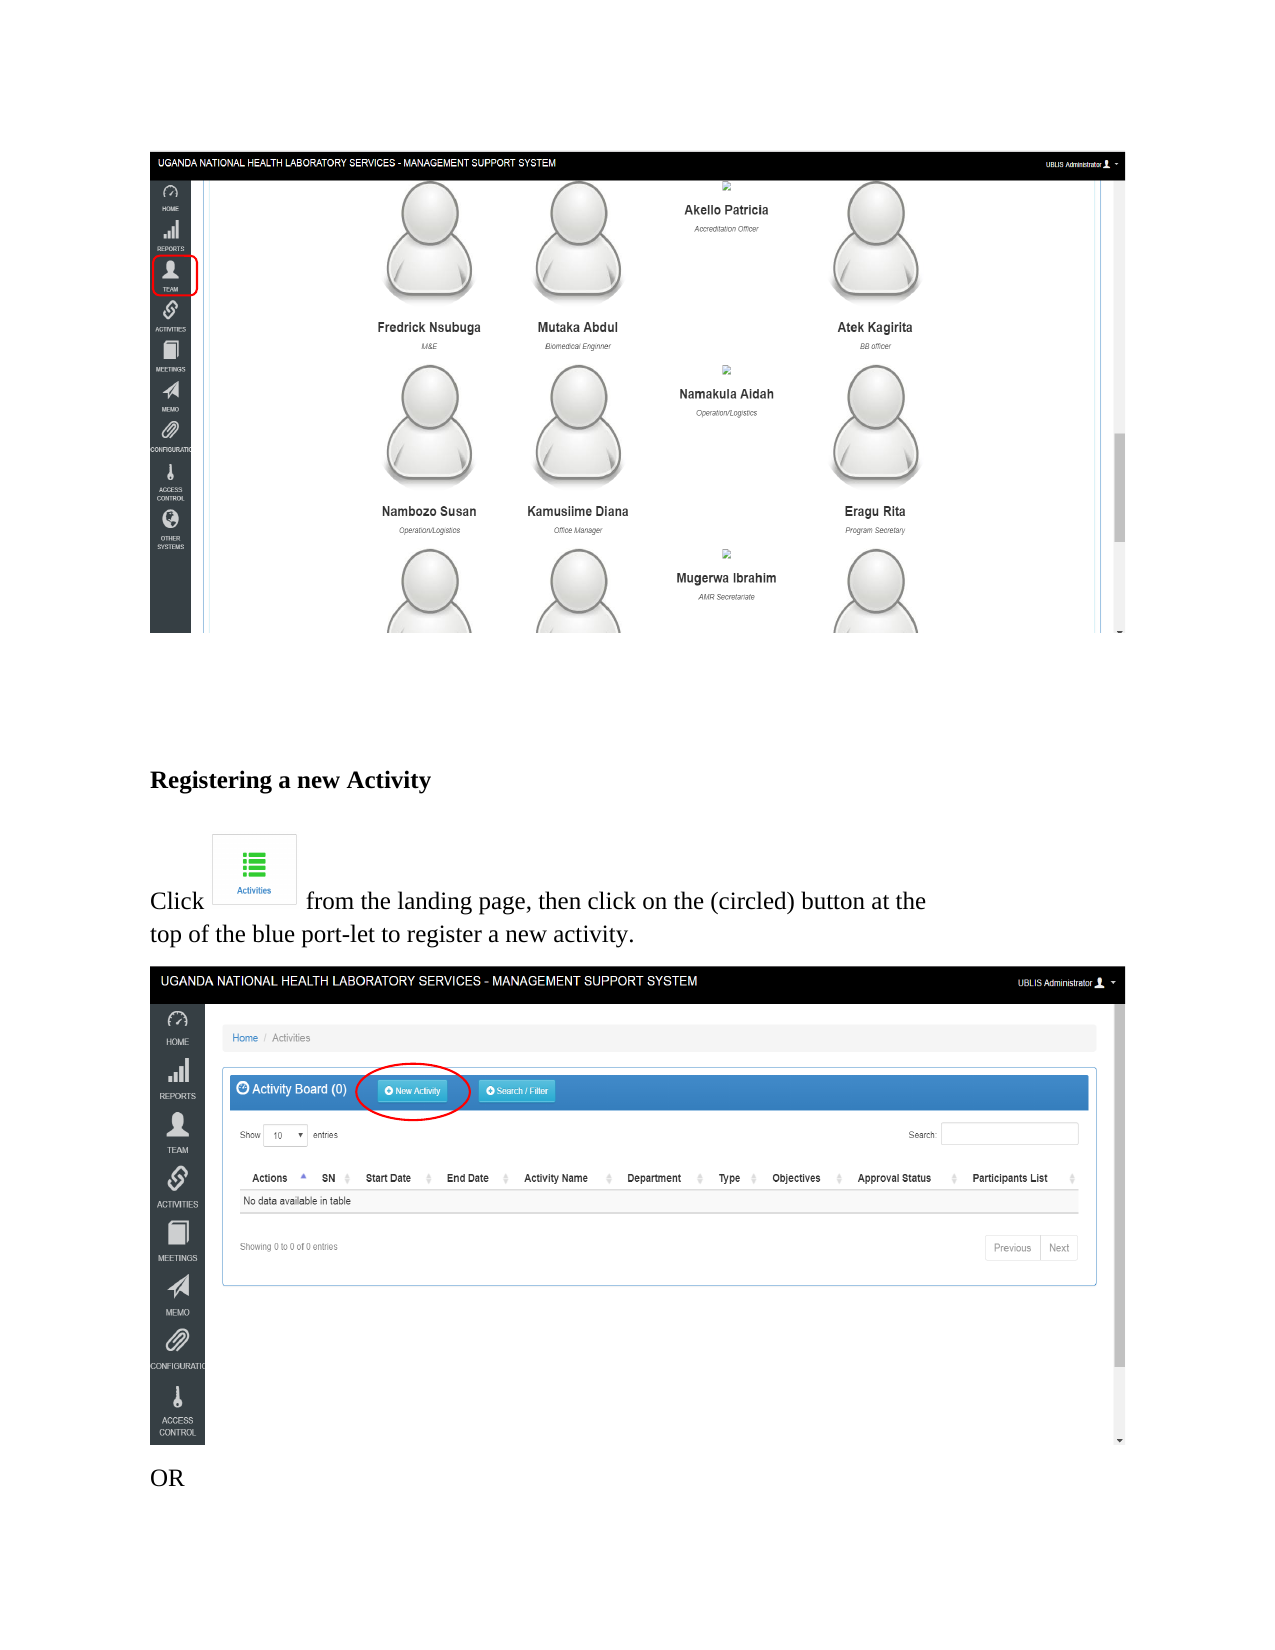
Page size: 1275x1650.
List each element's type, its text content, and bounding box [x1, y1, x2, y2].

text top of the blue port-let to register a new activity. [150, 919, 1125, 947]
picture [210, 831, 300, 909]
picture [150, 150, 1125, 633]
list Registering a new Activity [150, 765, 1125, 794]
text OR [150, 1463, 1125, 1492]
picture [150, 966, 1125, 1445]
list Click from the landing page, then click on the (circled) button at the [150, 831, 1125, 914]
